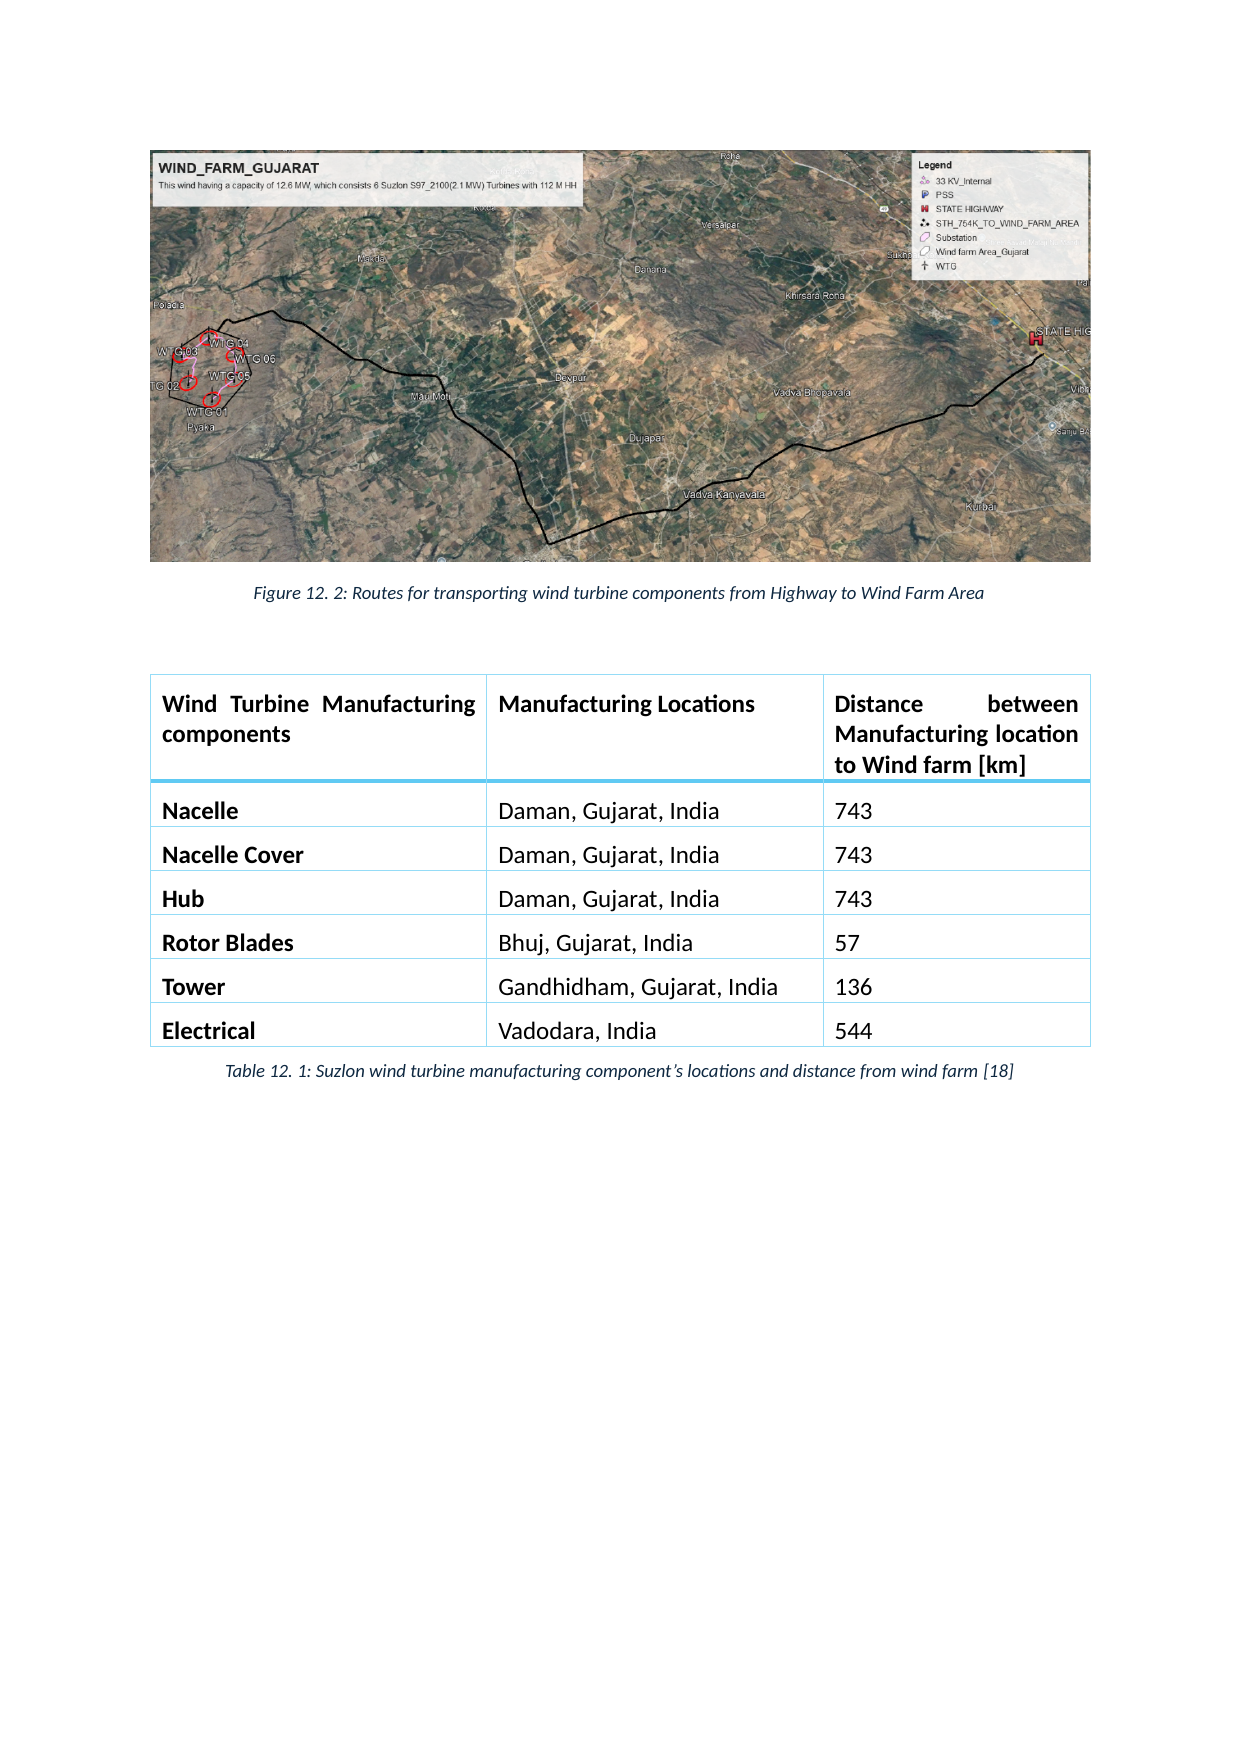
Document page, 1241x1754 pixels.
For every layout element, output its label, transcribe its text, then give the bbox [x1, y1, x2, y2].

table_cell Vadodara, India [487, 1003, 823, 1046]
picture [150, 150, 1091, 562]
table_cell Hub [151, 871, 486, 914]
table_header Manufacturing Locations [487, 675, 823, 779]
table_cell 743 [824, 871, 1090, 914]
table_cell 743 [824, 783, 1090, 826]
table_cell Nacelle Cover [151, 827, 486, 869]
text Figure 12. 2: Routes for transporting wind turbine components from Highway to Wind Farm Area [150, 581, 1090, 604]
table_cell Bhuj, Gujarat, India [487, 915, 823, 958]
table_cell Tower [151, 959, 486, 1002]
table_header Wind Turbine Manufacturing components [151, 675, 486, 779]
table_cell 743 [824, 827, 1090, 869]
table_cell Nacelle [151, 783, 486, 826]
table_header Distance between Manufacturing location to Wind farm [km] [824, 675, 1090, 779]
table_cell Daman, Gujarat, India [487, 827, 823, 869]
table_cell 544 [824, 1003, 1090, 1046]
table_cell 57 [824, 915, 1090, 958]
table_cell Gandhidham, Gujarat, India [487, 959, 823, 1002]
text Table 12. 1: Suzlon wind turbine manufacturing component’s locations and distance from wind farm [150, 1059, 1090, 1082]
table_cell Rotor Blades [151, 915, 486, 958]
table_cell Electrical [151, 1003, 486, 1046]
table_cell Daman, Gujarat, India [487, 871, 823, 914]
table_cell 136 [824, 959, 1090, 1002]
table_cell Daman, Gujarat, India [487, 783, 823, 826]
